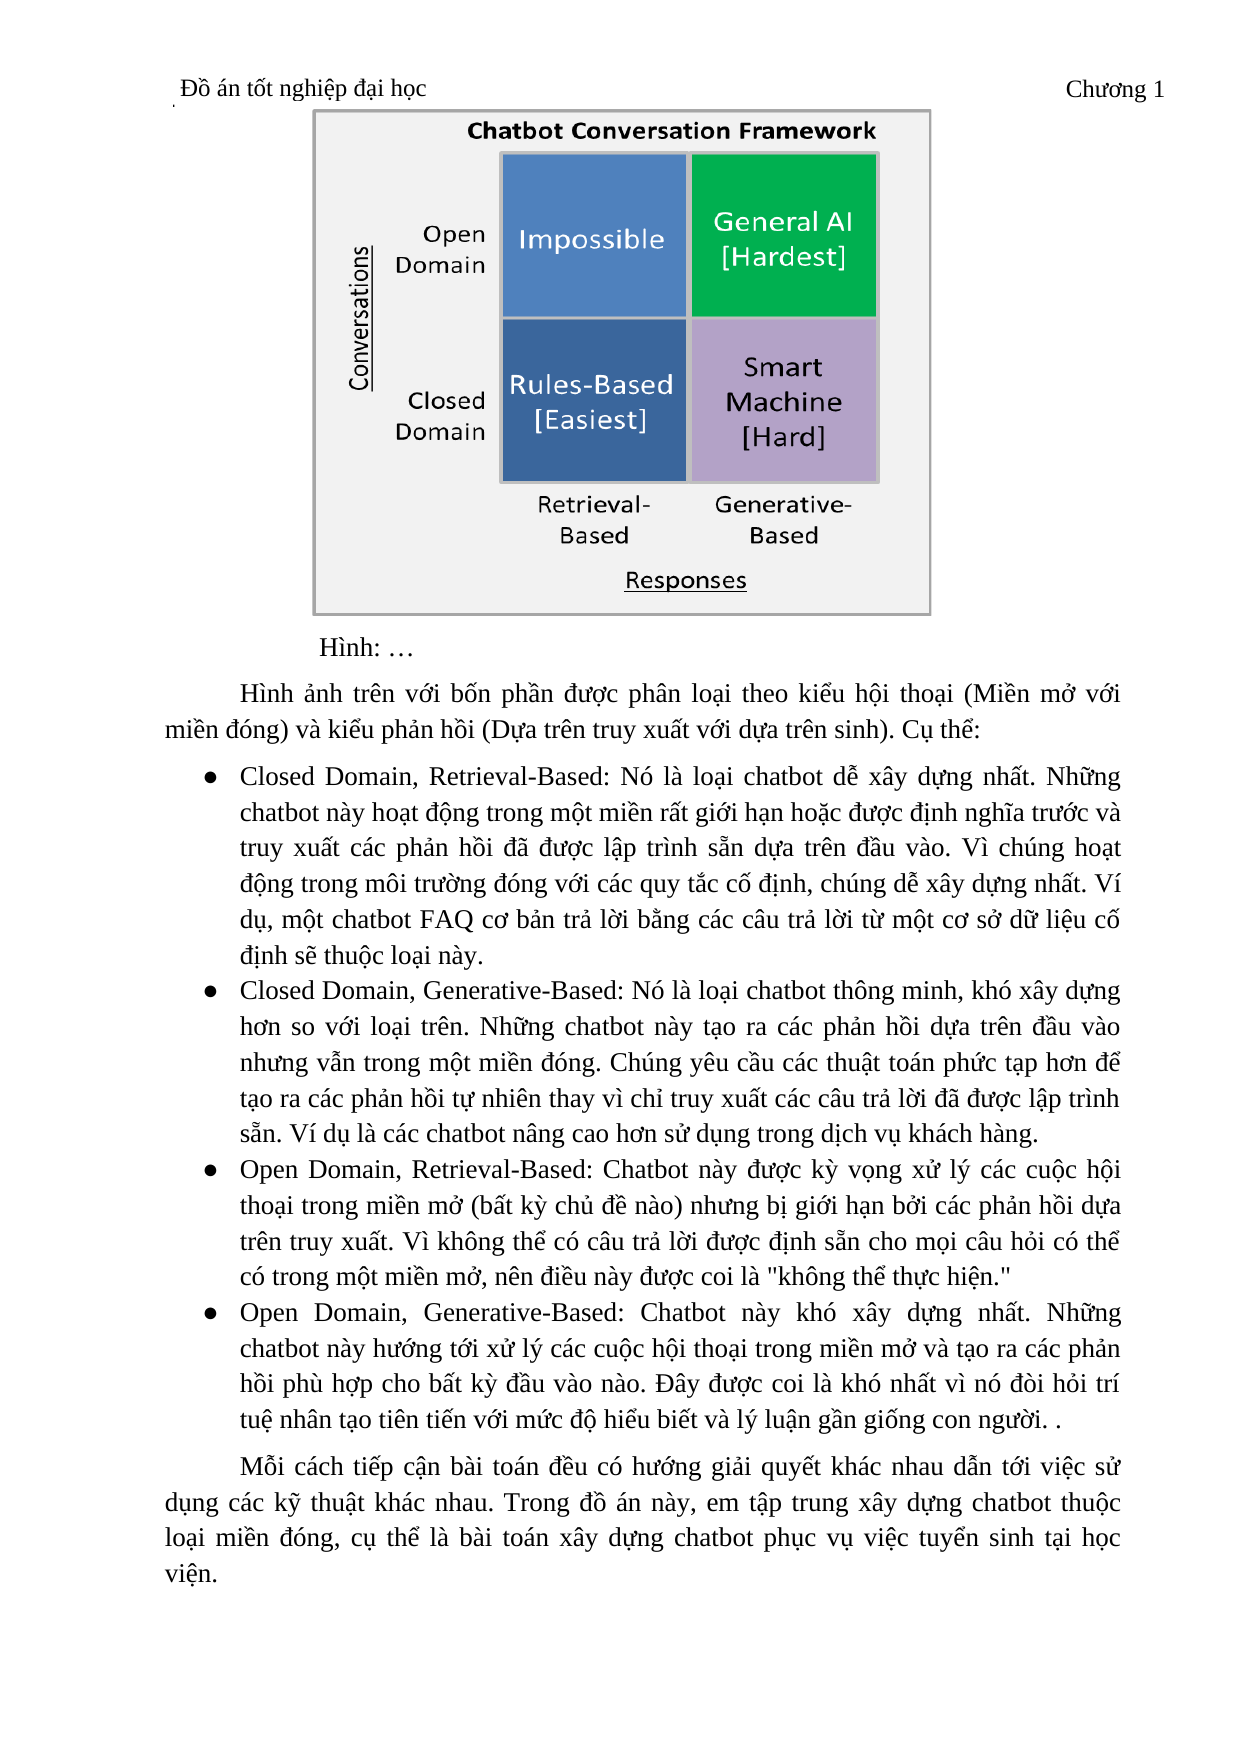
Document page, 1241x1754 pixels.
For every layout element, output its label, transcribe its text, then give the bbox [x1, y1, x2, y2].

text Mỗi cách tiếp cận bài toán đều có hướng giải quyết khác nhau dẫn tới việc sử dụng các kỹ thuật khác nhau. Trong đồ án này, em tập trung xây dựng chatbot thuộc loại miền đóng, cụ thể là bài toán xây dựng chatbot phục vụ việc tuyển sinh tại học viện. [164, 1450, 1122, 1588]
text Hình: … [164, 631, 1122, 662]
list Closed Domain, Retrieval-Based: Nó là loại chatbot dễ xây dựng nhất. Những chatbot này hoạt động trong một miền rất giới hạn hoặc được định nghĩa trước và truy xuất các phản hồi đã được lập trình sẵn dựa trên đầu vào. Vì chúng hoạt động trong môi trường đóng với các quy tắc cố định, chúng dễ xây dựng nhất. Ví dụ, một chatbot FAQ cơ bản trả lời bằng các câu trả lời từ một cơ sở dữ liệu cố định sẽ thuộc loại này. [202, 760, 1122, 970]
text Hình ảnh trên với bốn phần được phân loại theo kiểu hội thoại (Miền mở với miền đóng) và kiểu phản hồi (Dựa trên truy xuất với dựa trên sinh). Cụ thể: [164, 677, 1122, 744]
list Closed Domain, Generative-Based: Nó là loại chatbot thông minh, khó xây dựng hơn so với loại trên. Những chatbot này tạo ra các phản hồi dựa trên đầu vào nhưng vẫn trong một miền đóng. Chúng yêu cầu các thuật toán phức tạp hơn để tạo ra các phản hồi tự nhiên thay vì chỉ truy xuất các câu trả lời đã được lập trình sẵn. Ví dụ là các chatbot nâng cao hơn sử dụng trong dịch vụ khách hàng. [202, 974, 1122, 1148]
picture [312, 106, 932, 616]
list Open Domain, Generative-Based: Chatbot này khó xây dựng nhất. Những chatbot này hướng tới xử lý các cuộc hội thoại trong miền mở và tạo ra các phản hồi phù hợp cho bất kỳ đầu vào nào. Đây được coi là khó nhất vì nó đòi hỏi trí tuệ nhân tạo tiên tiến với mức độ hiểu biết và lý luận gần giống con người. . [202, 1296, 1122, 1434]
list Open Domain, Retrieval-Based: Chatbot này được kỳ vọng xử lý các cuộc hội thoại trong miền mở (bất kỳ chủ đề nào) nhưng bị giới hạn bởi các phản hồi dựa trên truy xuất. Vì không thể có câu trả lời được định sẵn cho mọi câu hỏi có thể có trong một miền mở, nên điều này được coi là "không thể thực hiện." [202, 1153, 1122, 1291]
